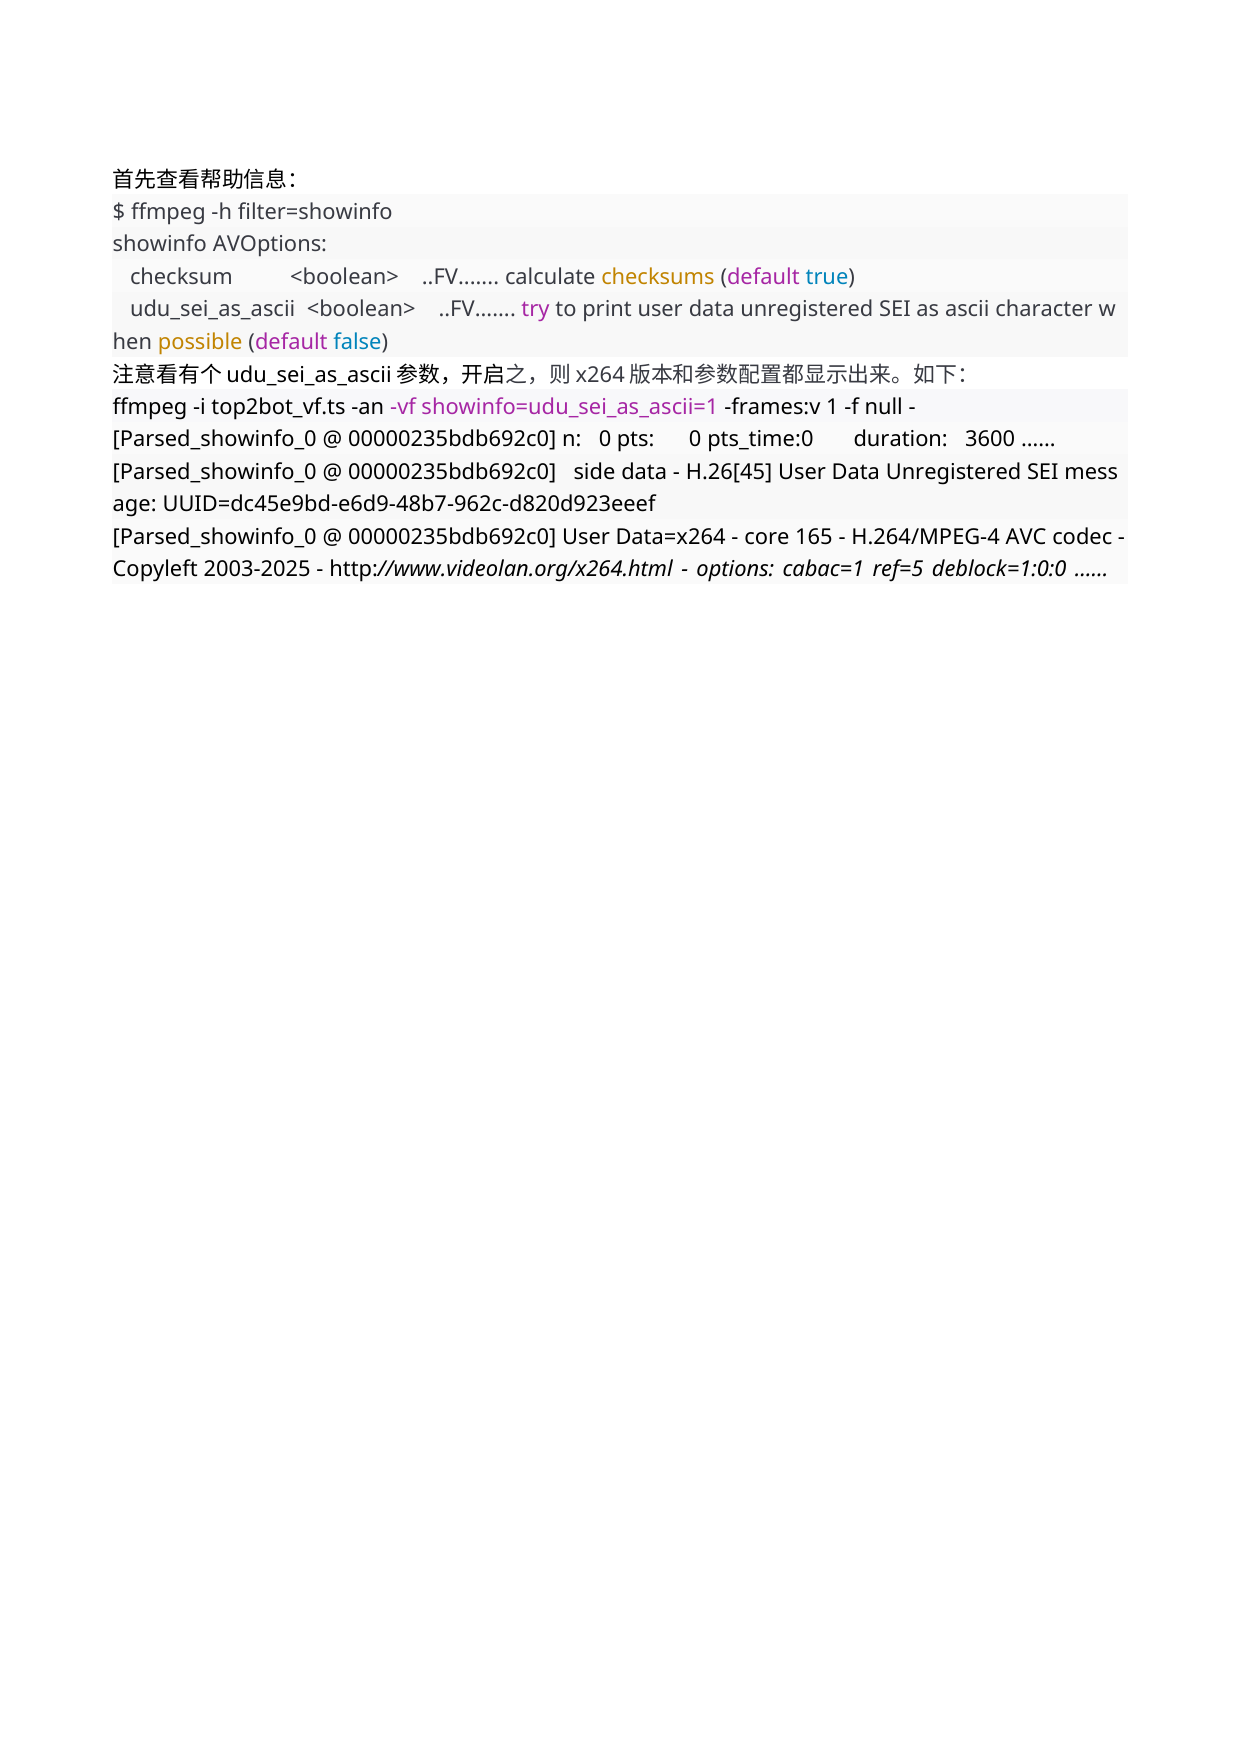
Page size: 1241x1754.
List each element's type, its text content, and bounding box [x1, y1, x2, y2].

text ffmpeg -i top2bot_vf.ts -an -vf showinfo=udu_sei_as_ascii=1 -frames:v 1 -f null - [112, 389, 1128, 422]
text checksum <boolean> ..FV....... calculate checksums (default true) [112, 259, 1128, 292]
text 首先查看帮助信息： [112, 162, 1128, 194]
text showinfo AVOptions: [112, 227, 1128, 259]
text udu_sei_as_ascii <boolean> ..FV....... try to print user data unregistered SEI as ascii character when possible (default false) [112, 292, 1128, 357]
text $ ffmpeg -h filter=showinfo [112, 194, 1128, 227]
text 注意看有个udu_sei_as_ascii参数，开启之，则x264版本和参数配置都显示出来。如下： [112, 357, 1128, 389]
text [Parsed_showinfo_0 @ 00000235bdb692c0] n: 0 pts: 0 pts_time:0 duration: 3600 …… [112, 422, 1128, 454]
text [Parsed_showinfo_0 @ 00000235bdb692c0] User Data=x264 - core 165 - H.264/MPEG-4 AVC codec - Copyleft 2003-2025 - http://www.videolan.org/x264.html - options: cabac=1 ref=5 deblock=1:0:0 …… [112, 519, 1128, 584]
text [Parsed_showinfo_0 @ 00000235bdb692c0] side data - H.26[45] User Data Unregistered SEI message: UUID=dc45e9bd-e6d9-48b7-962c-d820d923eeef [112, 454, 1128, 519]
